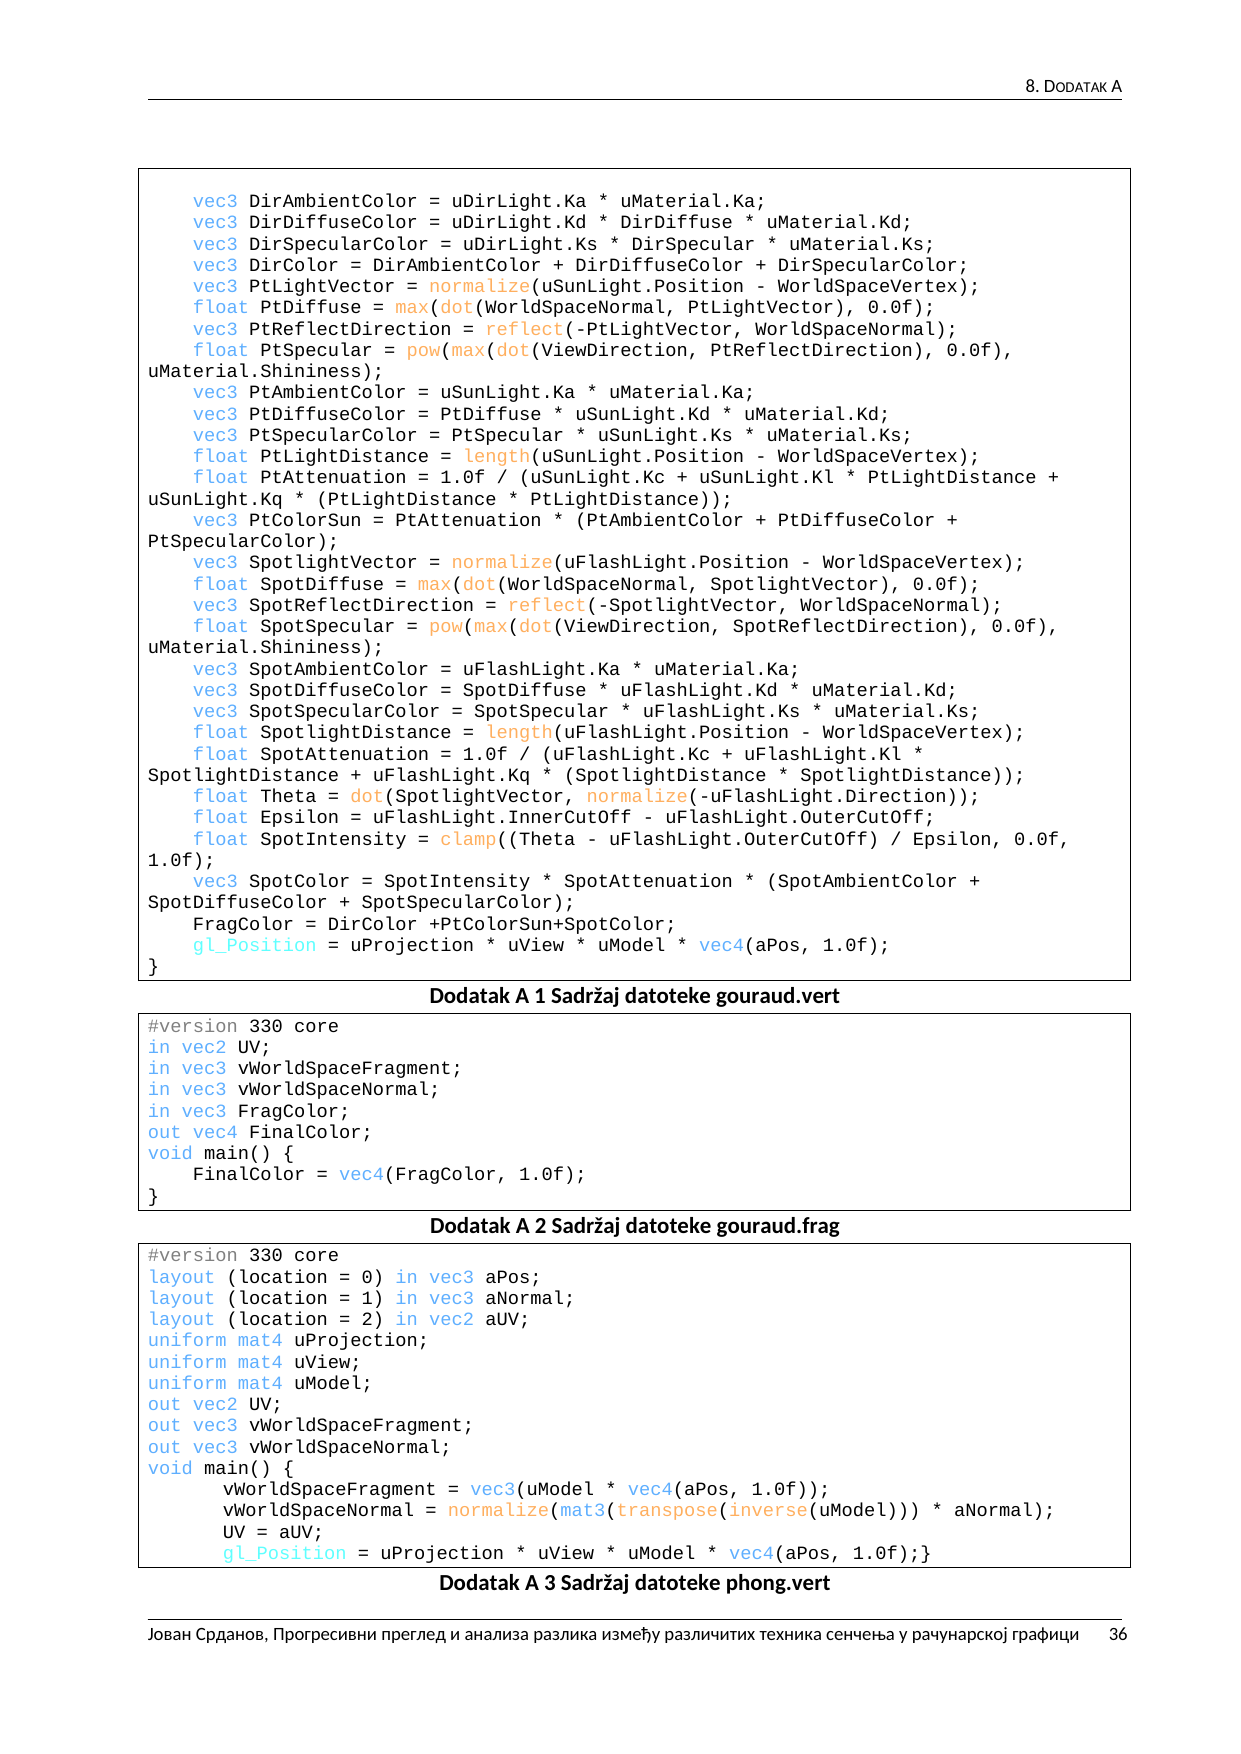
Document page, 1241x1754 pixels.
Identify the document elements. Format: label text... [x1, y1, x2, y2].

text FragColor = DirColor +PtColorSun+SpotColor; [148, 914, 1122, 936]
text float PtSpecular = pow(max(dot(ViewDirection, PtReflectDirection), 0.0f), uMaterial.Shininess); [148, 341, 1122, 383]
text vec3 DirSpecularColor = uDirLight.Ks * DirSpecular * uMaterial.Ks; [148, 234, 1122, 256]
text } [139, 1183, 1130, 1210]
text in vec2 UV; [148, 1038, 1122, 1059]
text vWorldSpaceFragment = vec3(uModel * vec4(aPos, 1.0f)); [148, 1480, 1122, 1501]
text out vec4 FinalColor; [148, 1123, 1122, 1144]
text } [139, 954, 1130, 980]
text gl_Position = uProjection * uView * uModel * vec4(aPos, 1.0f);} [139, 1541, 1130, 1567]
text float PtDiffuse = max(dot(WorldSpaceNormal, PtLightVector), 0.0f); [148, 298, 1122, 319]
text vec3 SpotDiffuseColor = SpotDiffuse * uFlashLight.Kd * uMaterial.Kd; [148, 681, 1122, 702]
text void main() { [148, 1144, 1122, 1165]
text Dodatak A 2 Sadržaj datoteke gouraud.frag [148, 1211, 1122, 1239]
text vec3 SpotReflectDirection = reflect(-SpotlightVector, WorldSpaceNormal); [148, 596, 1122, 617]
text gl_Position = uProjection * uView * uModel * vec4(aPos, 1.0f); [148, 936, 1122, 954]
text Dodatak A 3 Sadržaj datoteke phong.vert [148, 1568, 1122, 1596]
text out vec3 vWorldSpaceNormal; [148, 1437, 1122, 1459]
text layout (location = 2) in vec2 aUV; [148, 1310, 1122, 1331]
text vec3 SpotAmbientColor = uFlashLight.Ka * uMaterial.Ka; [148, 659, 1122, 681]
text UV = aUV; [148, 1522, 1122, 1541]
text #version 330 core [139, 1014, 1130, 1038]
text float SpotlightDistance = length(uFlashLight.Position - WorldSpaceVertex); [148, 723, 1122, 744]
text vWorldSpaceNormal = normalize(mat3(transpose(inverse(uModel))) * aNormal); [148, 1501, 1122, 1522]
text float SpotDiffuse = max(dot(WorldSpaceNormal, SpotlightVector), 0.0f); [148, 574, 1122, 596]
text vec3 SpotSpecularColor = SpotSpecular * uFlashLight.Ks * uMaterial.Ks; [148, 702, 1122, 723]
text float SpotAttenuation = 1.0f / (uFlashLight.Kc + uFlashLight.Kl * SpotlightDistance + uFlashLight.Kq * (SpotlightDistance * SpotlightDistance)); [148, 744, 1122, 787]
text uniform mat4 uProjection; [148, 1331, 1122, 1352]
text vec3 PtDiffuseColor = PtDiffuse * uSunLight.Kd * uMaterial.Kd; [148, 404, 1122, 426]
text vec3 PtReflectDirection = reflect(-PtLightVector, WorldSpaceNormal); [148, 319, 1122, 341]
text uniform mat4 uView; [148, 1352, 1122, 1374]
text float Theta = dot(SpotlightVector, normalize(-uFlashLight.Direction)); [148, 787, 1122, 808]
text vec3 PtColorSun = PtAttenuation * (PtAmbientColor + PtDiffuseColor + PtSpecularColor); [148, 511, 1122, 553]
text vec3 DirColor = DirAmbientColor + DirDiffuseColor + DirSpecularColor; [148, 256, 1122, 277]
text out vec2 UV; [148, 1395, 1122, 1416]
text void main() { [148, 1459, 1122, 1480]
text uniform mat4 uModel; [148, 1374, 1122, 1395]
text float SpotIntensity = clamp((Theta - uFlashLight.OuterCutOff) / Epsilon, 0.0f, 1.0f); [148, 829, 1122, 872]
text out vec3 vWorldSpaceFragment; [148, 1416, 1122, 1437]
text float PtAttenuation = 1.0f / (uSunLight.Kc + uSunLight.Kl * PtLightDistance + uSunLight.Kq * (PtLightDistance * PtLightDistance)); [148, 468, 1122, 511]
text FinalColor = vec4(FragColor, 1.0f); [148, 1165, 1122, 1183]
text in vec3 vWorldSpaceFragment; [148, 1059, 1122, 1080]
text vec3 DirDiffuseColor = uDirLight.Kd * DirDiffuse * uMaterial.Kd; [148, 213, 1122, 234]
text Dodatak A 1 Sadržaj datoteke gouraud.vert [148, 981, 1122, 1009]
text in vec3 FragColor; [148, 1101, 1122, 1123]
text vec3 PtLightVector = normalize(uSunLight.Position - WorldSpaceVertex); [148, 277, 1122, 298]
text vec3 SpotlightVector = normalize(uFlashLight.Position - WorldSpaceVertex); [148, 553, 1122, 574]
text float PtLightDistance = length(uSunLight.Position - WorldSpaceVertex); [148, 447, 1122, 468]
text vec3 PtAmbientColor = uSunLight.Ka * uMaterial.Ka; [148, 383, 1122, 404]
text layout (location = 0) in vec3 aPos; [148, 1267, 1122, 1289]
text in vec3 vWorldSpaceNormal; [148, 1080, 1122, 1101]
text vec3 PtSpecularColor = PtSpecular * uSunLight.Ks * uMaterial.Ks; [148, 426, 1122, 447]
text float Epsilon = uFlashLight.InnerCutOff - uFlashLight.OuterCutOff; [148, 808, 1122, 829]
text #version 330 core [139, 1244, 1130, 1267]
text layout (location = 1) in vec3 aNormal; [148, 1289, 1122, 1310]
text vec3 DirAmbientColor = uDirLight.Ka * uMaterial.Ka; [148, 192, 1122, 213]
text float SpotSpecular = pow(max(dot(ViewDirection, SpotReflectDirection), 0.0f), uMaterial.Shininess); [148, 617, 1122, 659]
text vec3 SpotColor = SpotIntensity * SpotAttenuation * (SpotAmbientColor + SpotDiffuseColor + SpotSpecularColor); [148, 872, 1122, 914]
